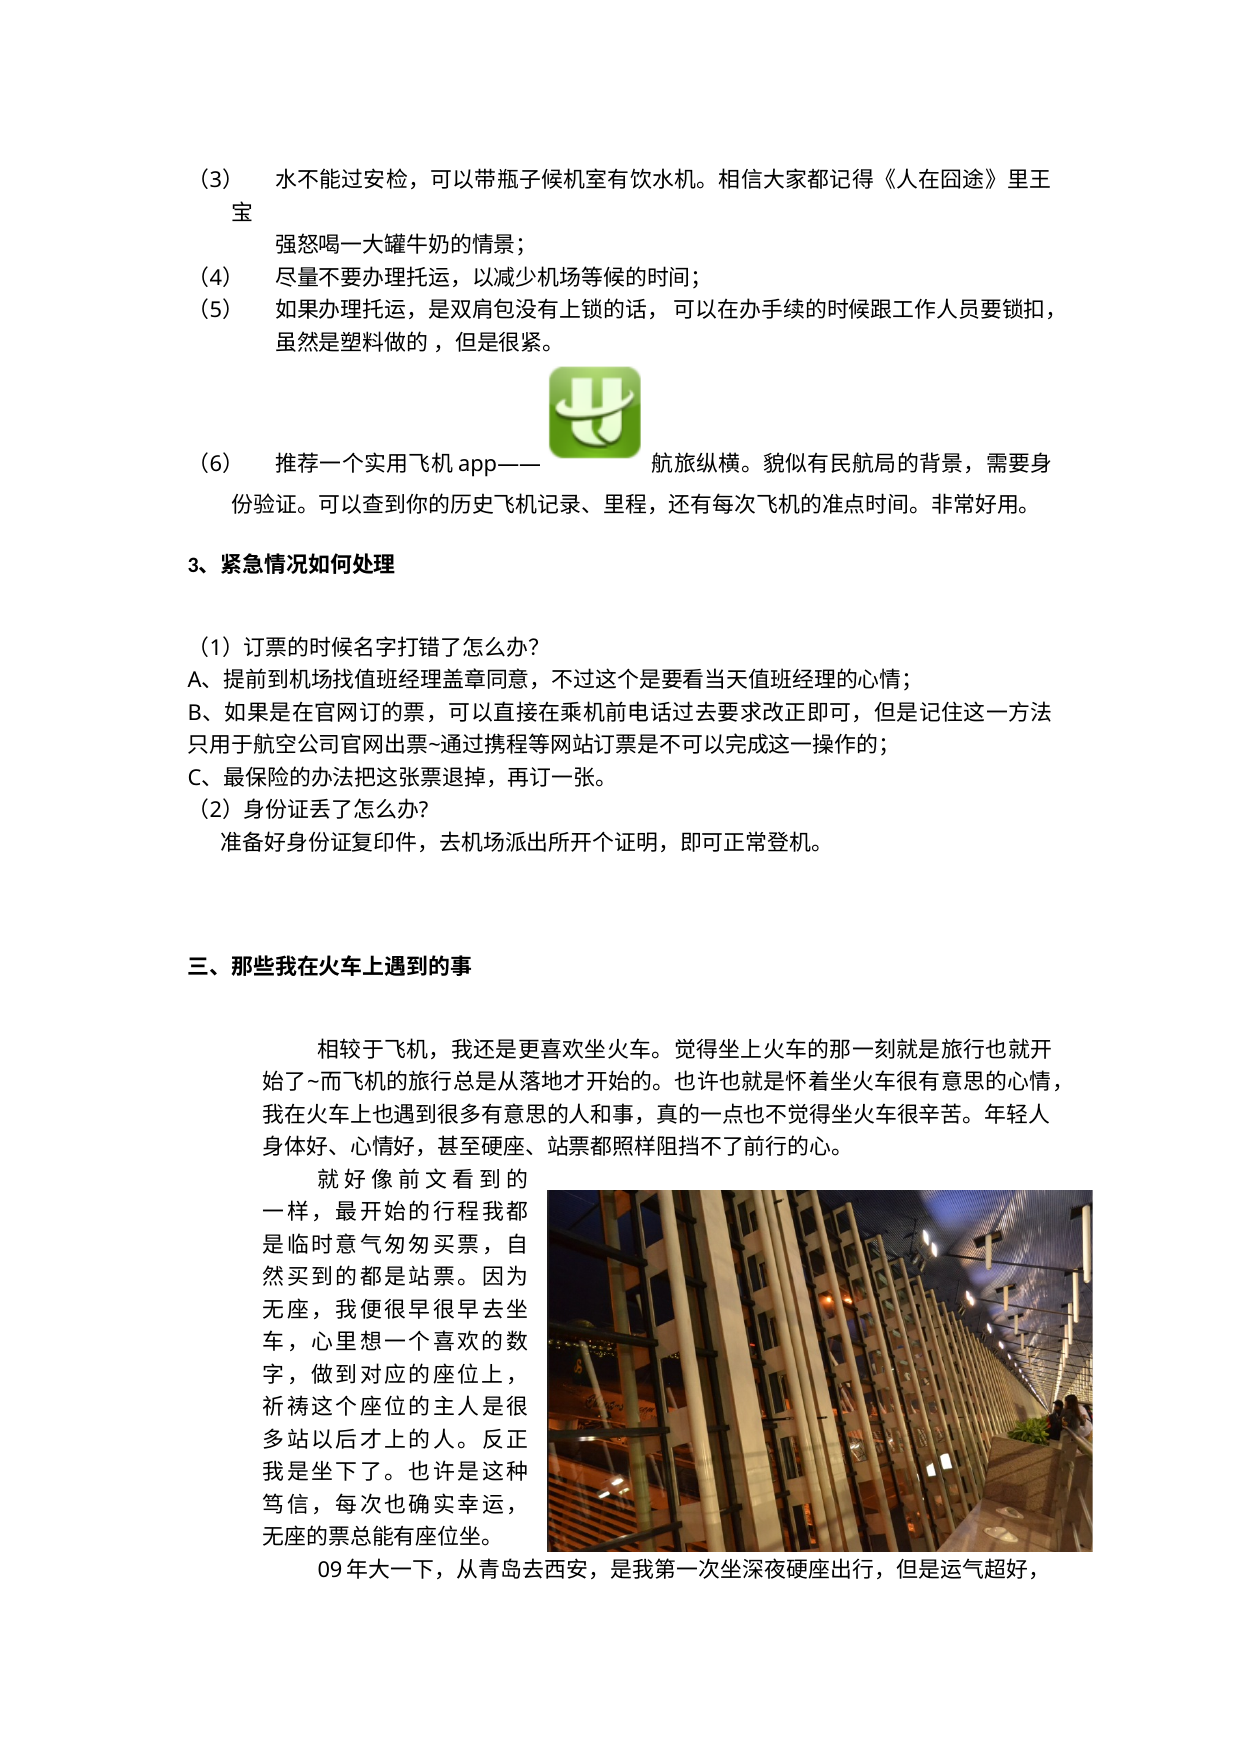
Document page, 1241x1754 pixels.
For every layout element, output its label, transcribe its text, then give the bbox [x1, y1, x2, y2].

text C、最保险的办法把这张票退掉，再订一张。 [187, 759, 1053, 792]
list 相较于飞机，我还是更喜欢坐火车。觉得坐上火车的那一刻就是旅行也就开始了~而飞机的旅行总是从落地才开始的。也许也就是怀着坐火车很有意思的心情，我在火车上也遇到很多有意思的人和事，真的一点也不觉得坐火车很辛苦。年轻人身体好、心情好，甚至硬座、站票都照样阻挡不了前行的心。 [262, 1031, 1053, 1161]
text B、如果是在官网订的票，可以直接在乘机前电话过去要求改正即可，但是记住这一方法只用于航空公司官网出票~通过携程等网站订票是不可以完成这一操作的； [187, 694, 1053, 759]
list 尽量不要办理托运，以减少机场等候的时间； [187, 259, 1053, 292]
picture [547, 1190, 1093, 1552]
subtitle 三、那些我在火车上遇到的事 [187, 949, 1053, 981]
picture [540, 357, 652, 471]
subtitle 3、紧急情况如何处理 [187, 547, 1053, 579]
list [262, 1551, 1053, 1584]
list 虽然是塑料做的 ，但是很紧。 [231, 324, 1053, 357]
text 准备好身份证复印件，去机场派出所开个证明，即可正常登机。 [187, 824, 1053, 857]
text （2）身份证丢了怎么办? [187, 792, 1053, 824]
list 推荐一个实用飞机app——航旅纵横。貌似有民航局的背景，需要身份验证。可以查到你的历史飞机记录、里程，还有每次飞机的准点时间。非常好用。 [187, 357, 1053, 519]
text A、提前到机场找值班经理盖章同意，不过这个是要看当天值班经理的心情； [187, 662, 1053, 694]
list 如果办理托运，是双肩包没有上锁的话， 可以在办手续的时候跟工作人员要锁扣， [187, 292, 1053, 324]
list 水不能过安检，可以带瓶子候机室有饮水机。相信大家都记得《人在囧途》里王宝 [187, 162, 1053, 227]
list 强怒喝一大罐牛奶的情景； [231, 227, 1053, 259]
text （1）订票的时候名字打错了怎么办？ [187, 629, 1053, 662]
